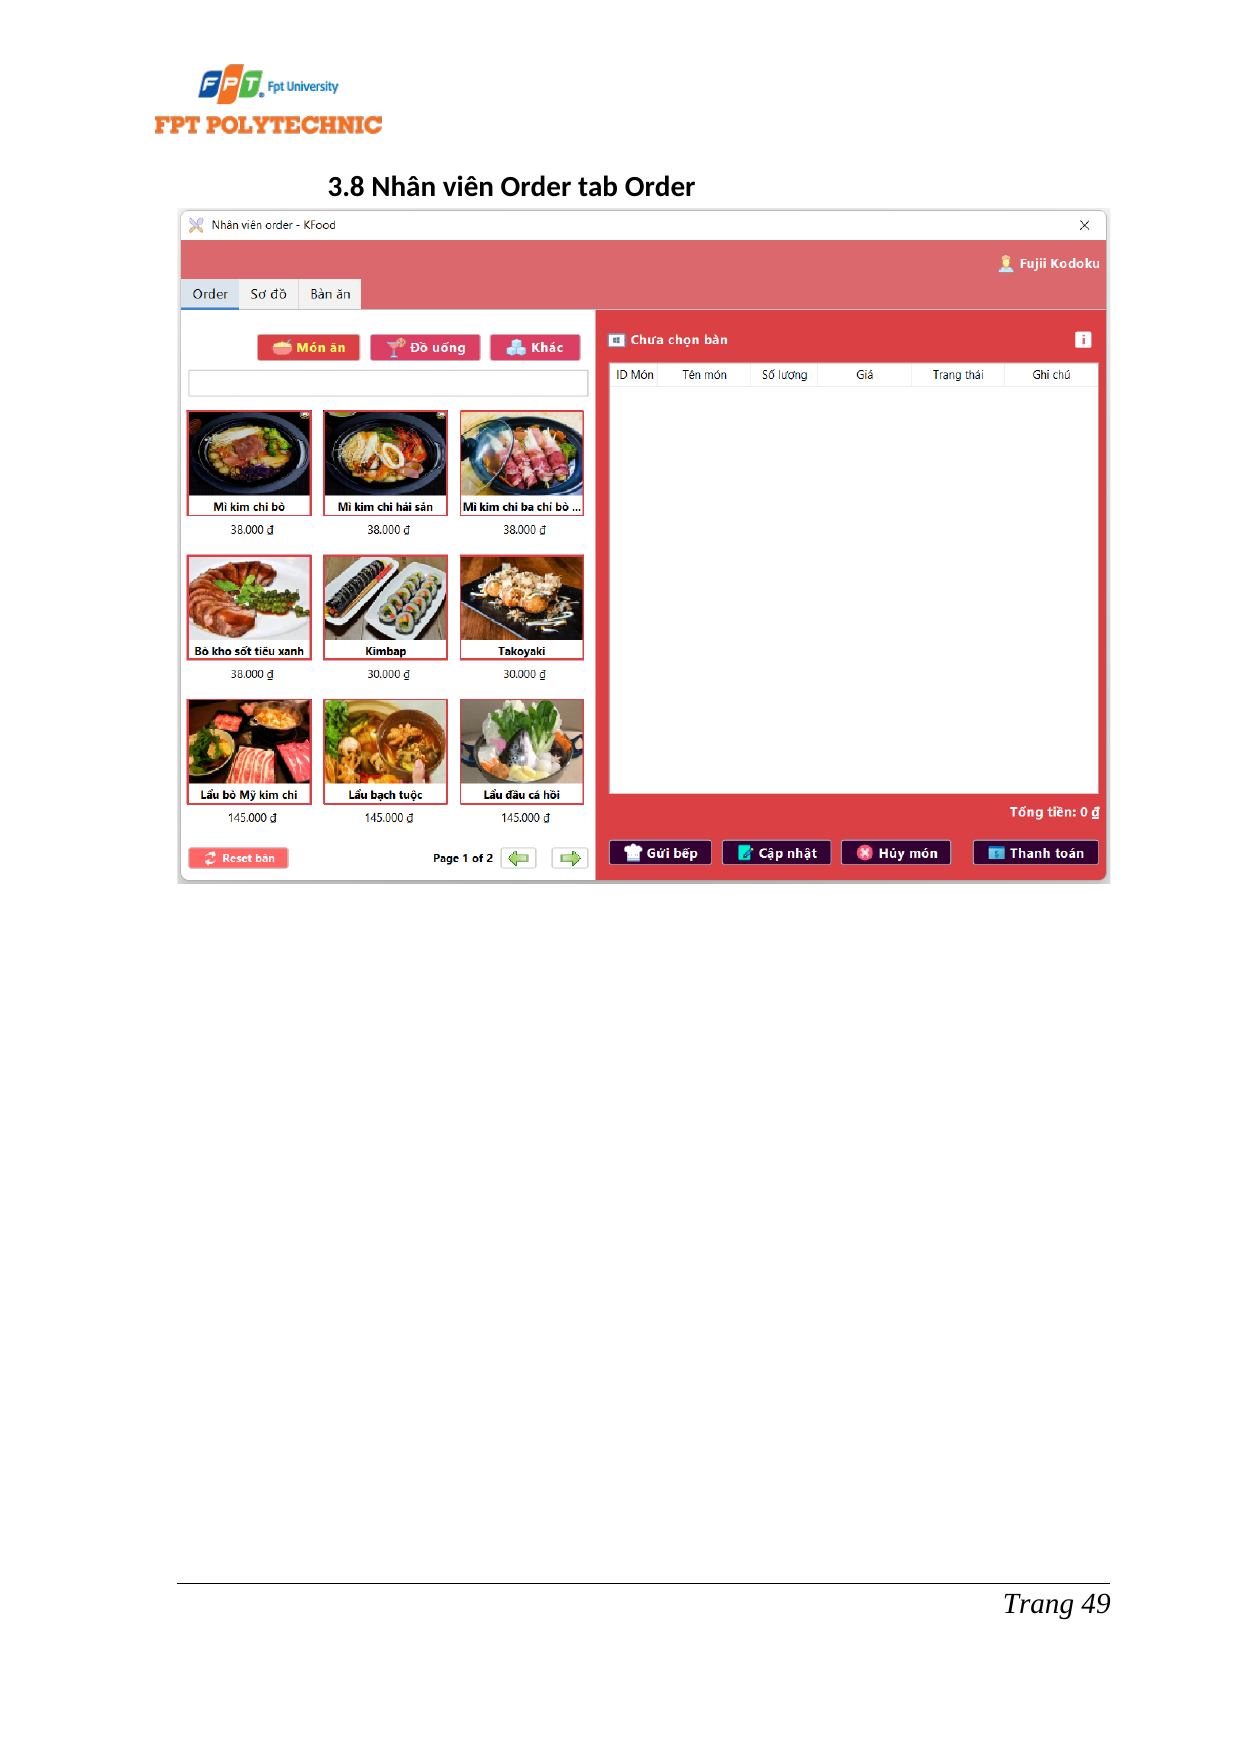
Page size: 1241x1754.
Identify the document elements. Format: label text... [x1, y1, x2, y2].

subtitle 3.8 Nhân viên Order tab Order [252, 168, 1110, 203]
picture [177, 208, 1111, 884]
picture [148, 58, 397, 142]
